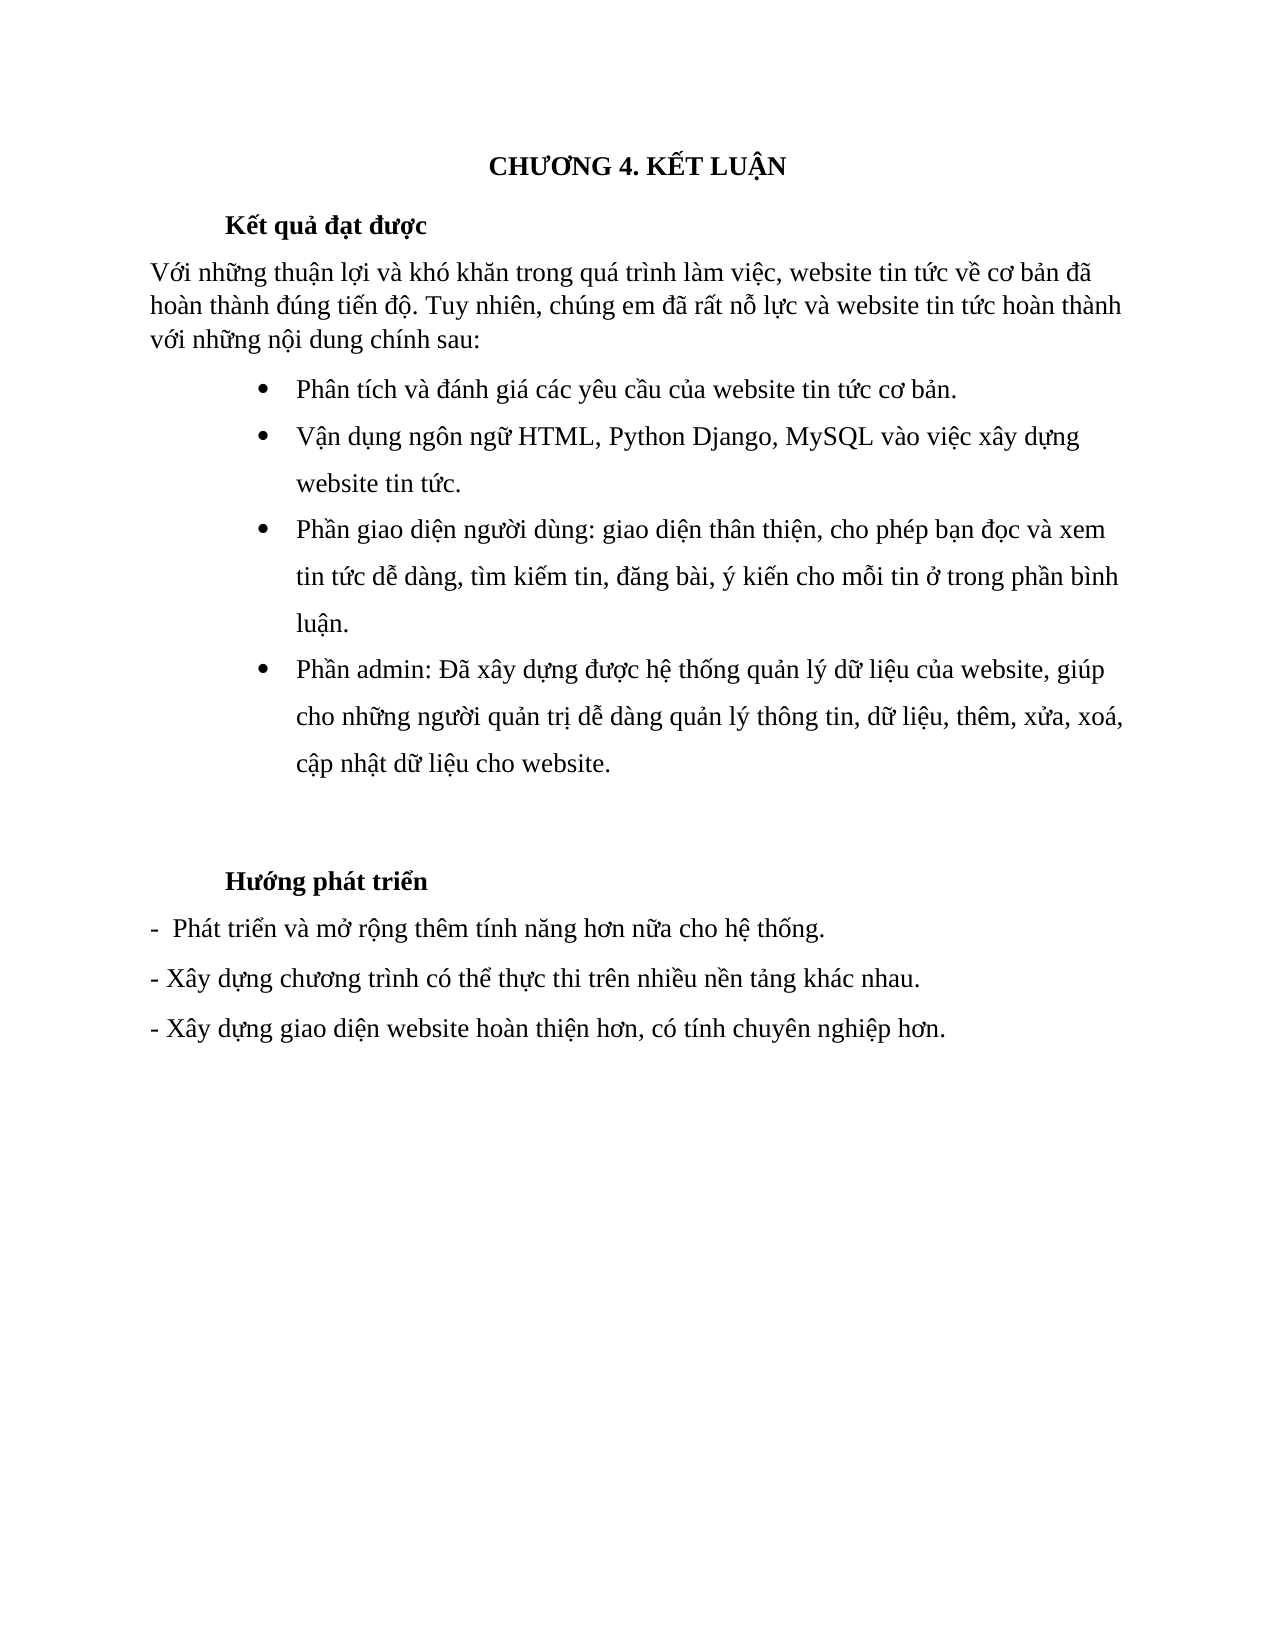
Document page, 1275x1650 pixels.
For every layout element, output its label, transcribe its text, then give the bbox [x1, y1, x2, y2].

text Hướng phát triển [225, 865, 1125, 896]
text Với những thuận lợi và khó khăn trong quá trình làm việc, website tin tức về cơ bản đã hoàn thành đúng tiến độ. Tuy nhiên, chúng em đã rất nỗ lực và website tin tức hoàn thành với những nội dung chính sau: [150, 256, 1125, 354]
text - Xây dựng chương trình có thể thực thi trên nhiều nền tảng khác nhau. [150, 962, 1125, 993]
text KẾT LUẬN [150, 150, 1125, 181]
list Phần giao diện người dùng: giao diện thân thiện, cho phép bạn đọc và xem tin tức dễ dàng, tìm kiếm tin, đăng bài, ý kiến cho mỗi tin ở trong phần bình luận. [258, 513, 1125, 638]
text - Phát triển và mở rộng thêm tính năng hơn nữa cho hệ thống. [150, 912, 1125, 943]
list Phân tích và đánh giá các yêu cầu của website tin tức cơ bản. [258, 373, 1125, 404]
list Phần admin: Đã xây dựng được hệ thống quản lý dữ liệu của website, giúp cho những người quản trị dễ dàng quản lý thông tin, dữ liệu, thêm, xửa, xoá, cập nhật dữ liệu cho website. [258, 653, 1125, 778]
list Vận dụng ngôn ngữ HTML, Python Django, MySQL vào việc xây dựng website tin tức. [258, 420, 1125, 498]
text Kết quả đạt được [225, 209, 1125, 240]
text - Xây dựng giao diện website hoàn thiện hơn, có tính chuyên nghiệp hơn. [150, 1012, 1125, 1043]
